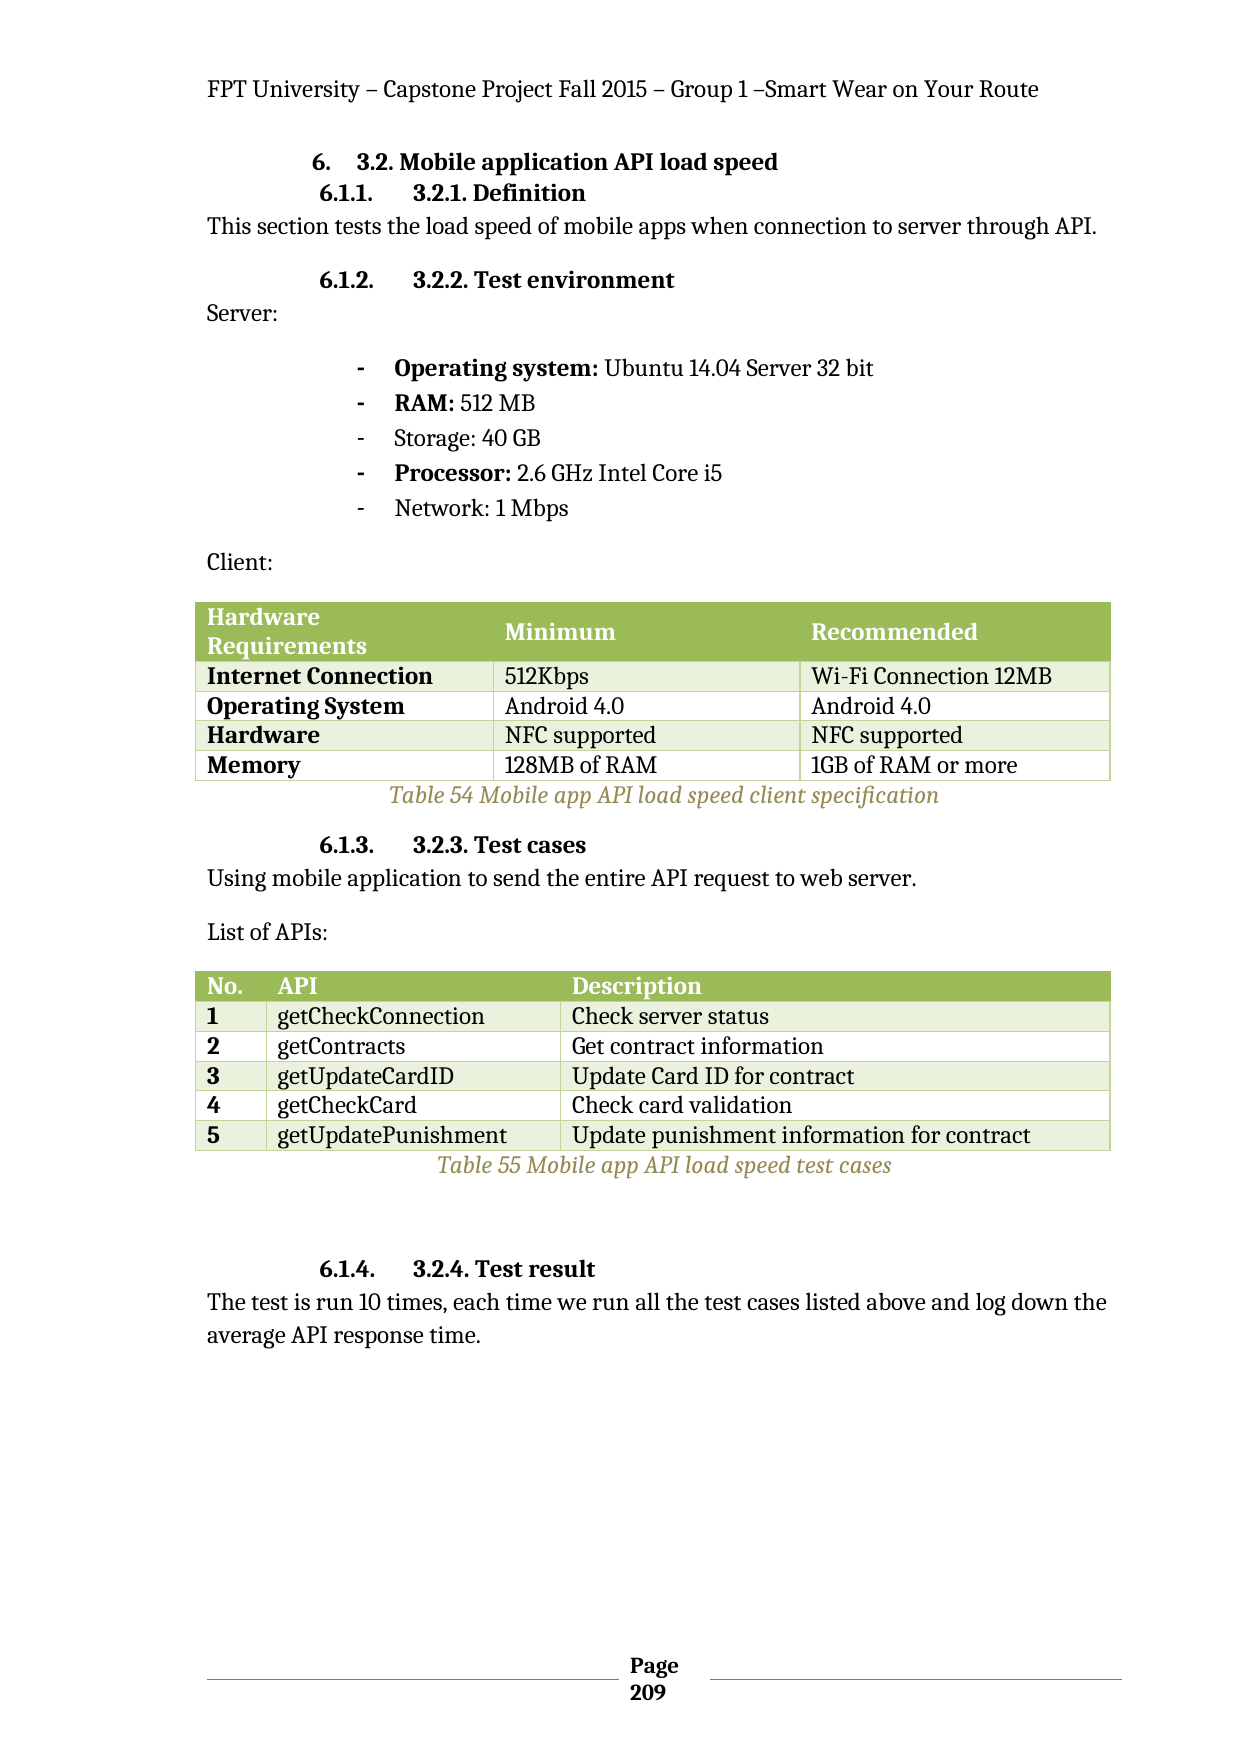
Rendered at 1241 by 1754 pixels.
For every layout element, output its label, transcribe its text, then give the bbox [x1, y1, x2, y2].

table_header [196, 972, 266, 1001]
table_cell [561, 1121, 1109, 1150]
subtitle 3.2.4. Test result [319, 1254, 1122, 1283]
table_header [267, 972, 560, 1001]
text Client: [207, 548, 1122, 577]
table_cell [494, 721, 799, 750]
subtitle 3.2.1. Definition [319, 179, 1122, 207]
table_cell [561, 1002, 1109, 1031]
text This section tests the load speed of mobile apps when connection to server through API. [207, 212, 1122, 241]
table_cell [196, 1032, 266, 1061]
list Operating system: Ubuntu 14.04 Server 32 bit [357, 352, 1122, 383]
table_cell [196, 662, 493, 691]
list Storage: 40 GB [357, 422, 1122, 453]
text Server: [207, 299, 1122, 327]
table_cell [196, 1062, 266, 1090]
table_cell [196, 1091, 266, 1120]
subtitle 3.2. Mobile application API load speed [312, 148, 1122, 176]
text The test is run 10 times, each time we run all the test cases listed above and log down the average API response time. [207, 1287, 1122, 1349]
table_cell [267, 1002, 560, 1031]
subtitle 3.2.2. Test environment [319, 266, 1122, 294]
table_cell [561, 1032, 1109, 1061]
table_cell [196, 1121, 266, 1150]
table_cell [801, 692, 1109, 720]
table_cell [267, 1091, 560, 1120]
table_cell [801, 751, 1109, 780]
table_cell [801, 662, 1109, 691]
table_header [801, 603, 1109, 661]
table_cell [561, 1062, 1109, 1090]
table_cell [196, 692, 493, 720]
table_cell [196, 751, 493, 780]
list Processor: 2.6 GHz Intel Core i5 [357, 457, 1122, 488]
text Using mobile application to send the entire API request to web server. [207, 863, 1122, 892]
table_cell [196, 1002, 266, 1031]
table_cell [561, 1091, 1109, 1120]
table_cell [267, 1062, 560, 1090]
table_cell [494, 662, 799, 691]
text List of APIs: [207, 917, 1122, 946]
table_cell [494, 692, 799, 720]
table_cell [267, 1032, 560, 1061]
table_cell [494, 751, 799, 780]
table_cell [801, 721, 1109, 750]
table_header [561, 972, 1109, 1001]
list Network: 1 Mbps [357, 492, 1122, 523]
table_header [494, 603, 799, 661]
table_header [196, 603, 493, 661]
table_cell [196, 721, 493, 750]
subtitle 3.2.3. Test cases [319, 831, 1122, 859]
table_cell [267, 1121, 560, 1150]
list RAM: 512 MB [357, 387, 1122, 418]
